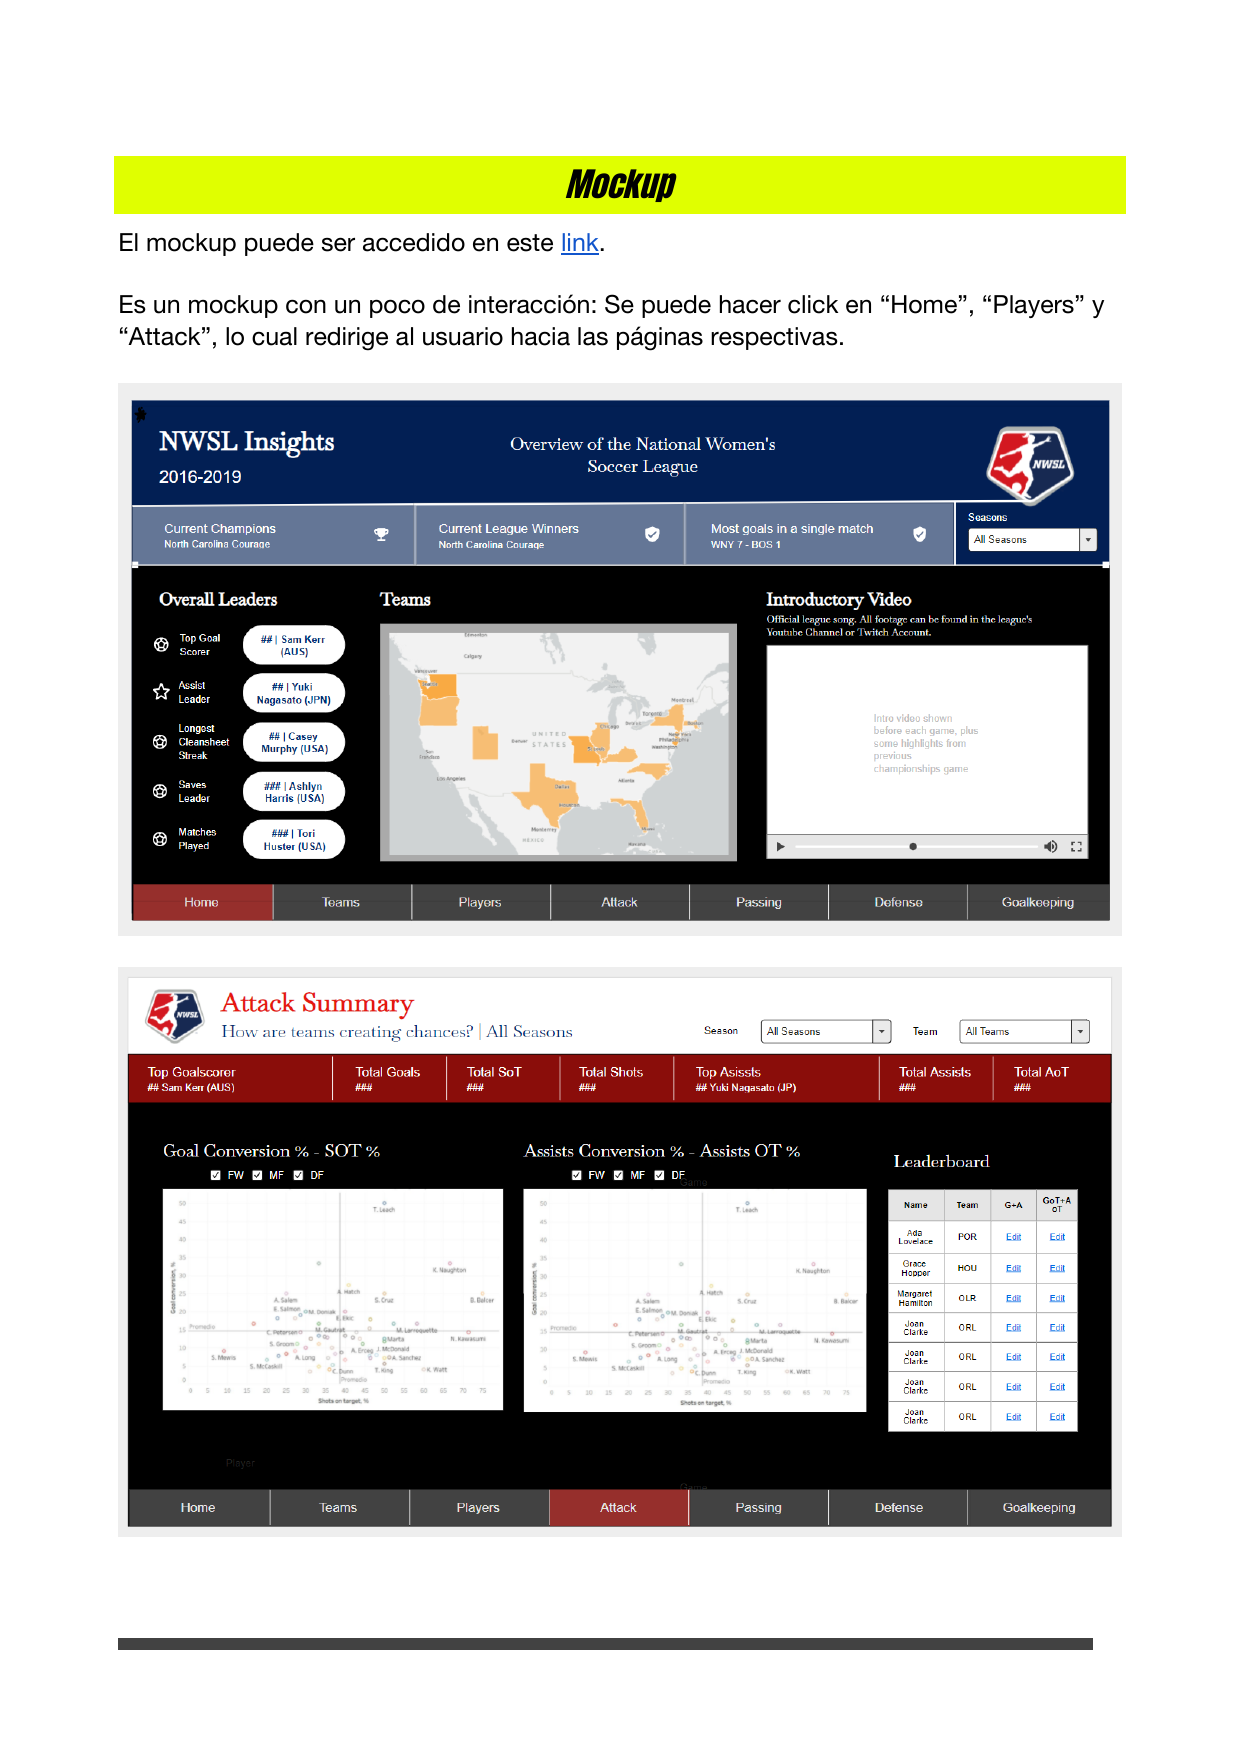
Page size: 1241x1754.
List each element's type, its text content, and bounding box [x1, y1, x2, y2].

text El mockup puede ser accedido en este link. [118, 227, 1122, 258]
picture [118, 967, 1122, 1537]
subtitle Mockup [114, 156, 1126, 214]
picture [118, 1638, 1093, 1650]
picture [118, 383, 1122, 936]
text Es un mockup con un poco de interacción: Se puede hacer click en “Home”, “Players” y “Attack”, lo cual redirige al usuario hacia las páginas respectivas. [118, 289, 1122, 352]
